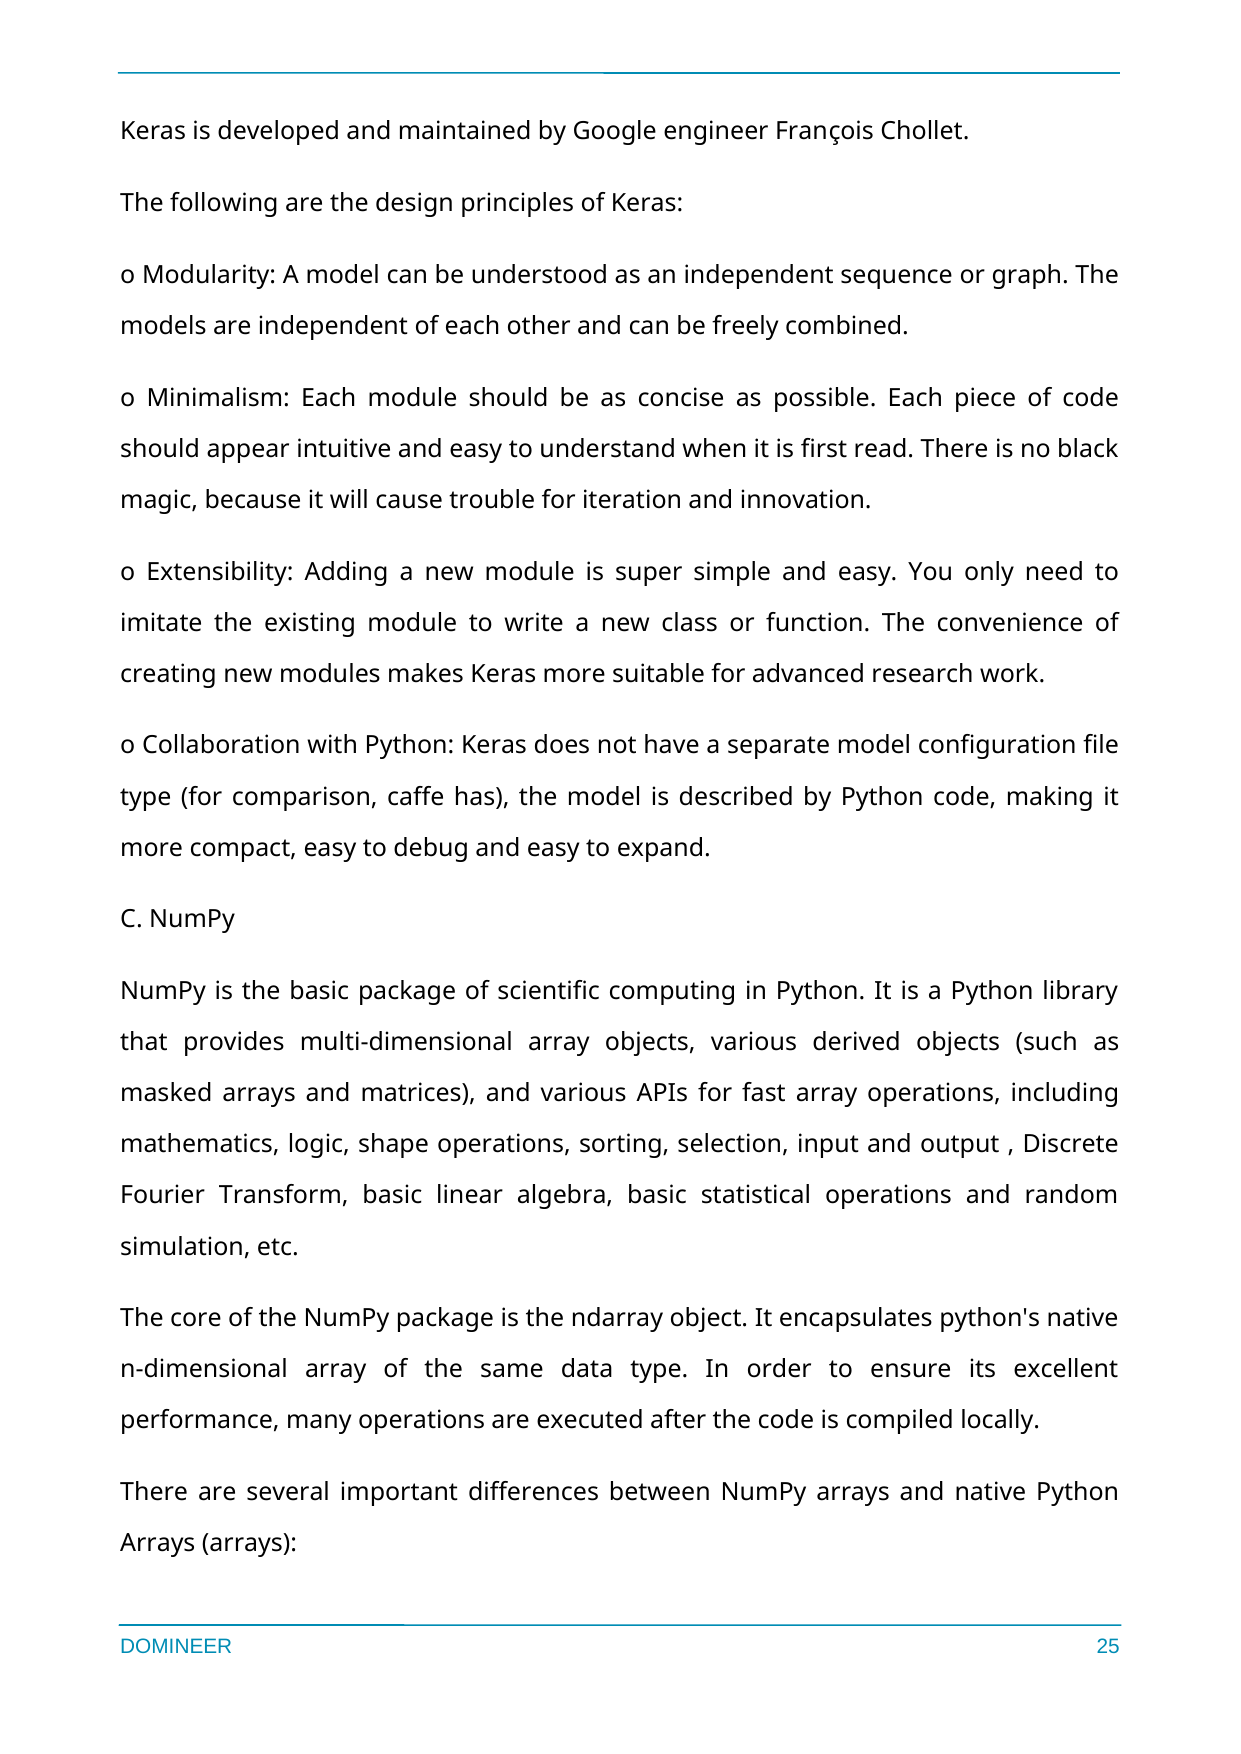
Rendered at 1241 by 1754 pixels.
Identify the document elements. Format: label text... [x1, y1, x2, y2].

text There are several important differences between NumPy arrays and native Python Arrays (arrays): [120, 1474, 1120, 1559]
text o Minimalism: Each module should be as concise as possible. Each piece of code should appear intuitive and easy to understand when it is first read. There is no black magic, because it will cause trouble for iteration and innovation. [120, 379, 1120, 515]
text o Extensibility: Adding a new module is super simple and easy. You only need to imitate the existing module to write a new class or function. The convenience of creating new modules makes Keras more suitable for advanced research work. [120, 553, 1120, 689]
text NumPy is the basic package of scientific computing in Python. It is a Python library that provides multi-dimensional array objects, various derived objects (such as masked arrays and matrices), and various APIs for fast array operations, including mathematics, logic, shape operations, sorting, selection, input and output , Discrete Fourier Transform, basic linear algebra, basic statistical operations and random simulation, etc. [120, 973, 1120, 1262]
text Keras is developed and maintained by Google engineer François Chollet. [120, 112, 1120, 147]
text C. NumPy [120, 901, 1120, 935]
text o Modularity: A model can be understood as an independent sequence or graph. The models are independent of each other and can be freely combined. [120, 256, 1120, 341]
text o Collaboration with Python: Keras does not have a separate model configuration file type (for comparison, caffe has), the model is described by Python code, making it more compact, easy to debug and easy to expand. [120, 727, 1120, 863]
text The following are the design principles of Keras: [120, 184, 1120, 218]
text The core of the NumPy package is the ndarray object. It encapsulates python's native n-dimensional array of the same data type. In order to ensure its excellent performance, many operations are executed after the code is compiled locally. [120, 1300, 1120, 1436]
